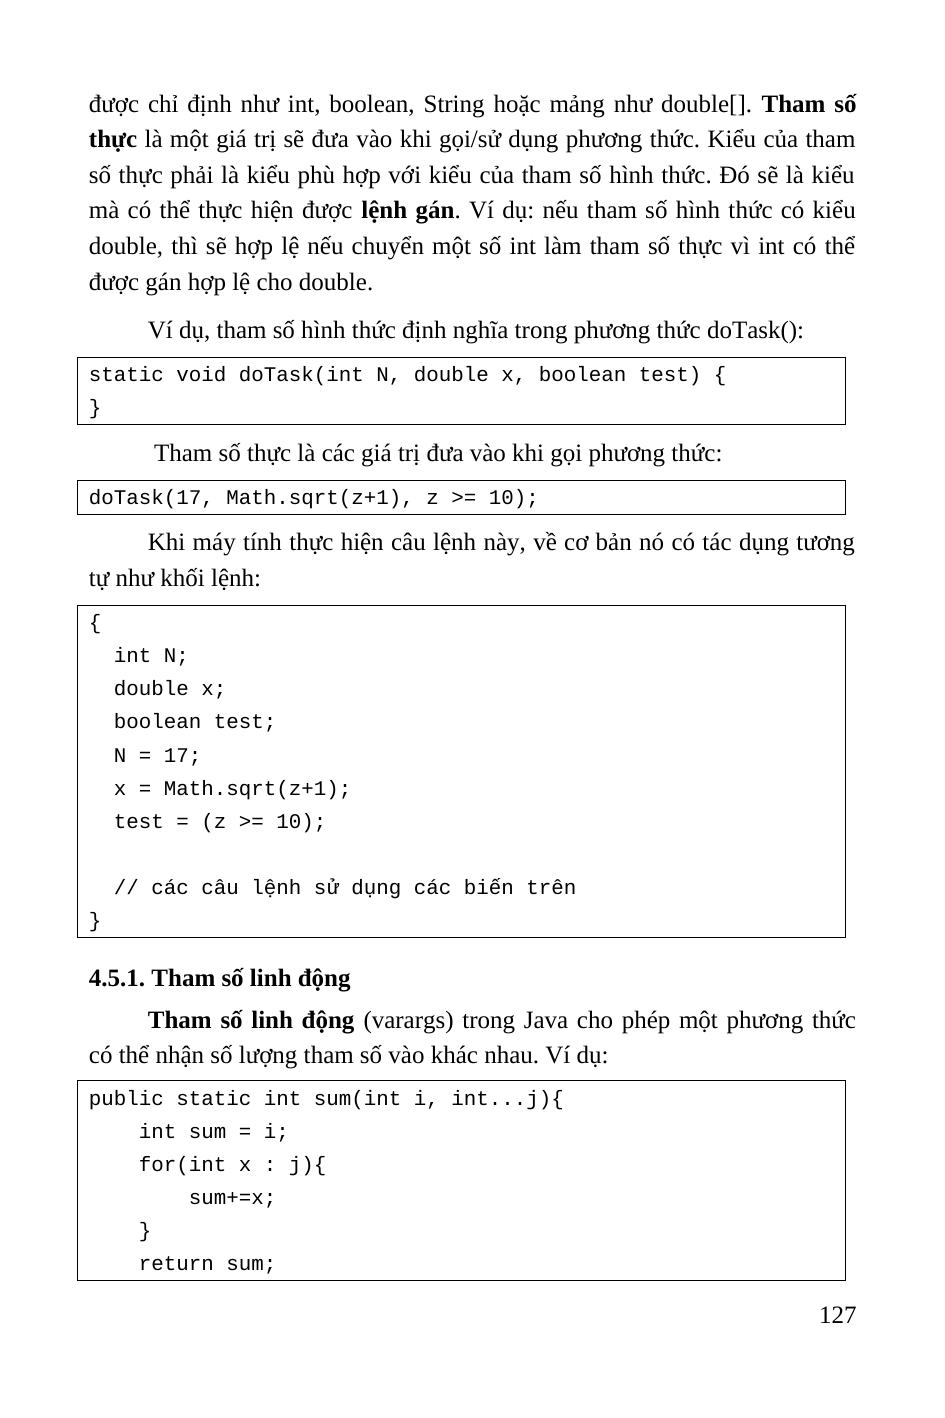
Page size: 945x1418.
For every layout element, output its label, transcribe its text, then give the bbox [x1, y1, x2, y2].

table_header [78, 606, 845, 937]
text Khi máy tính thực hiện câu lệnh này, về cơ bản nó có tác dụng tương tự như khối lệnh: [89, 527, 856, 592]
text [89, 89, 856, 296]
text Tham số linh động (varargs) trong Java cho phép một phương thức có thể nhận số lượng tham số vào khác nhau. Ví dụ: [89, 1005, 856, 1068]
text Ví dụ, tham số hình thức định nghĩa trong phương thức doTask(): [89, 315, 856, 344]
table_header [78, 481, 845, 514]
subtitle 4.5.1. Tham số linh động [89, 963, 856, 992]
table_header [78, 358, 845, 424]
text Tham số thực là các giá trị đưa vào khi gọi phương thức: [89, 438, 856, 466]
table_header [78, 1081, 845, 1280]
